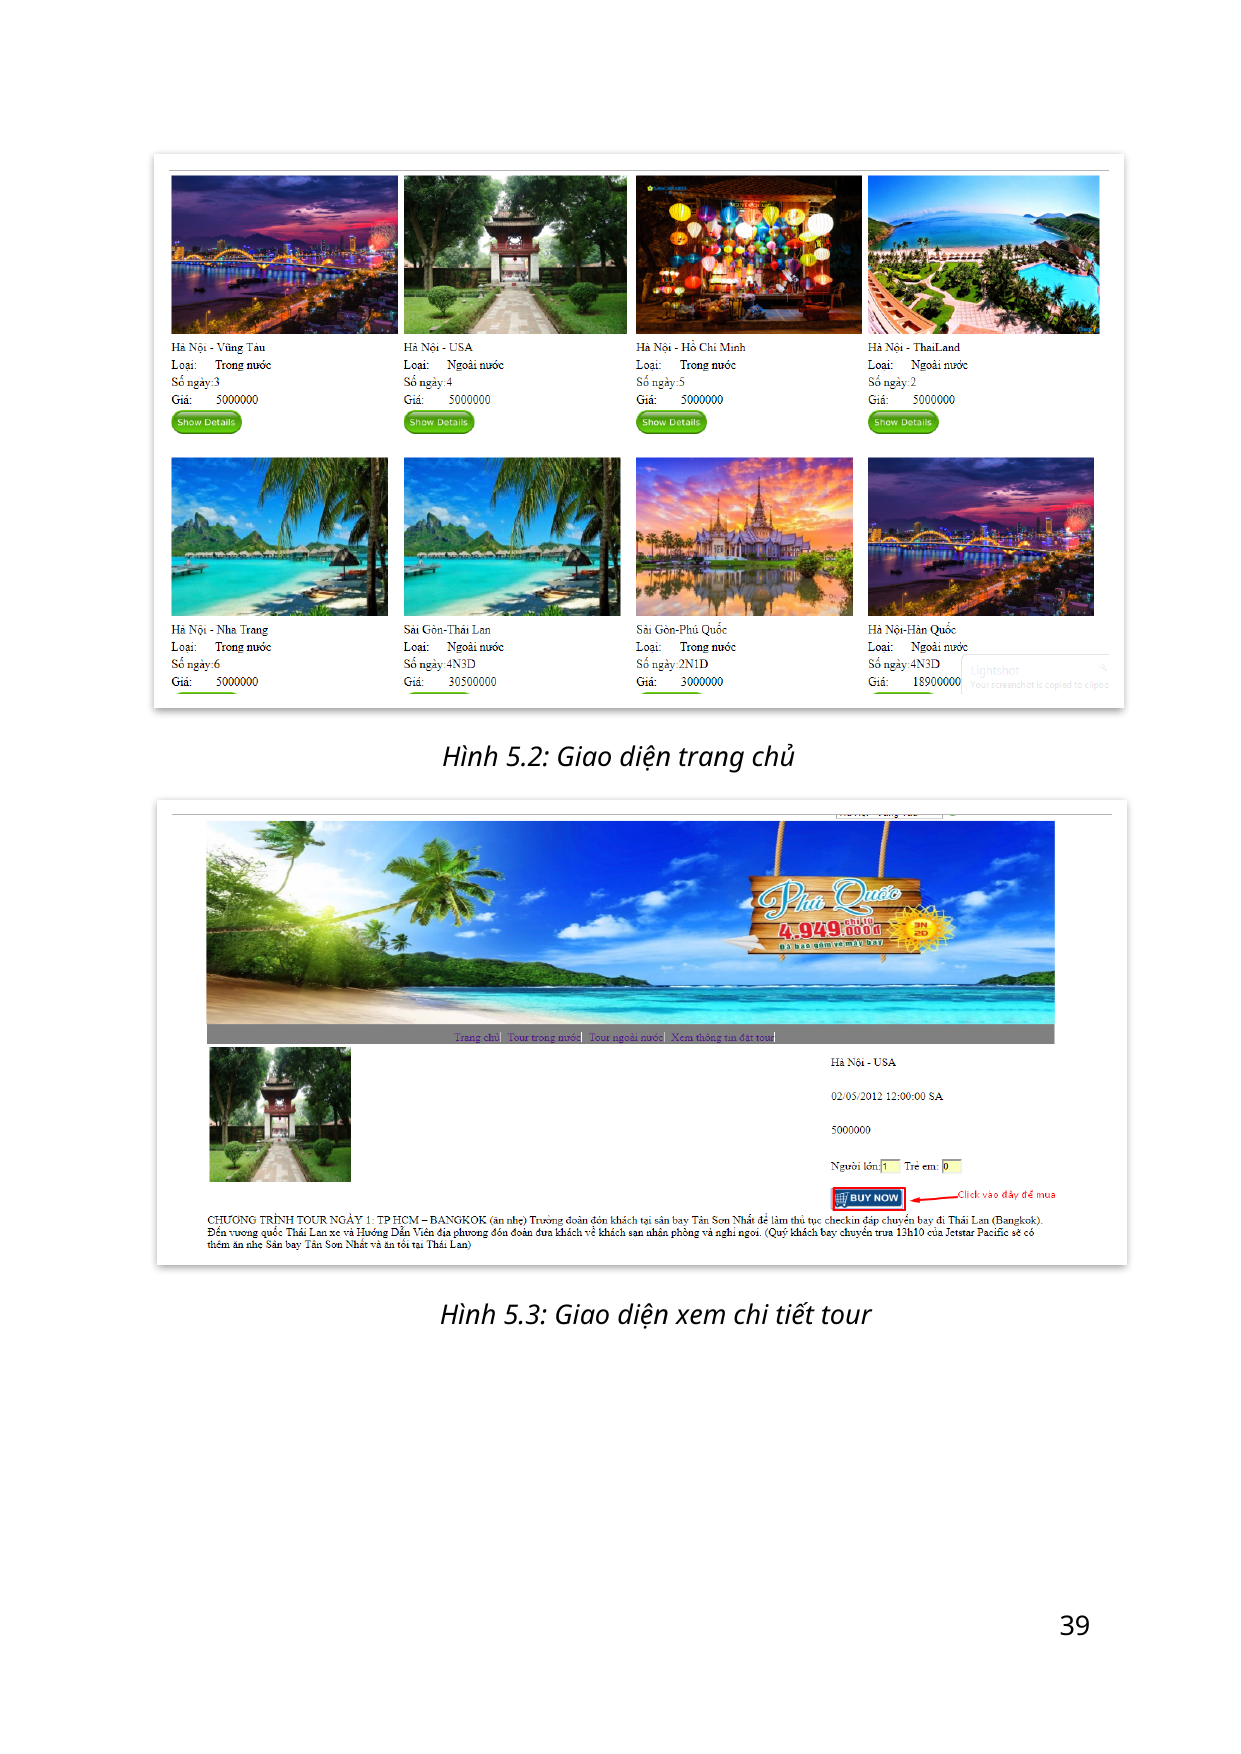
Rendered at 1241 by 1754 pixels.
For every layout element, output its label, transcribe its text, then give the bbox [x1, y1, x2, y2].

text Hình 5.3: Giao diện xem chi tiết tour [150, 1296, 1090, 1332]
picture [169, 169, 1109, 694]
picture [172, 814, 1112, 1250]
text Hình 5.2: Giao diện trang chủ [150, 712, 1090, 774]
